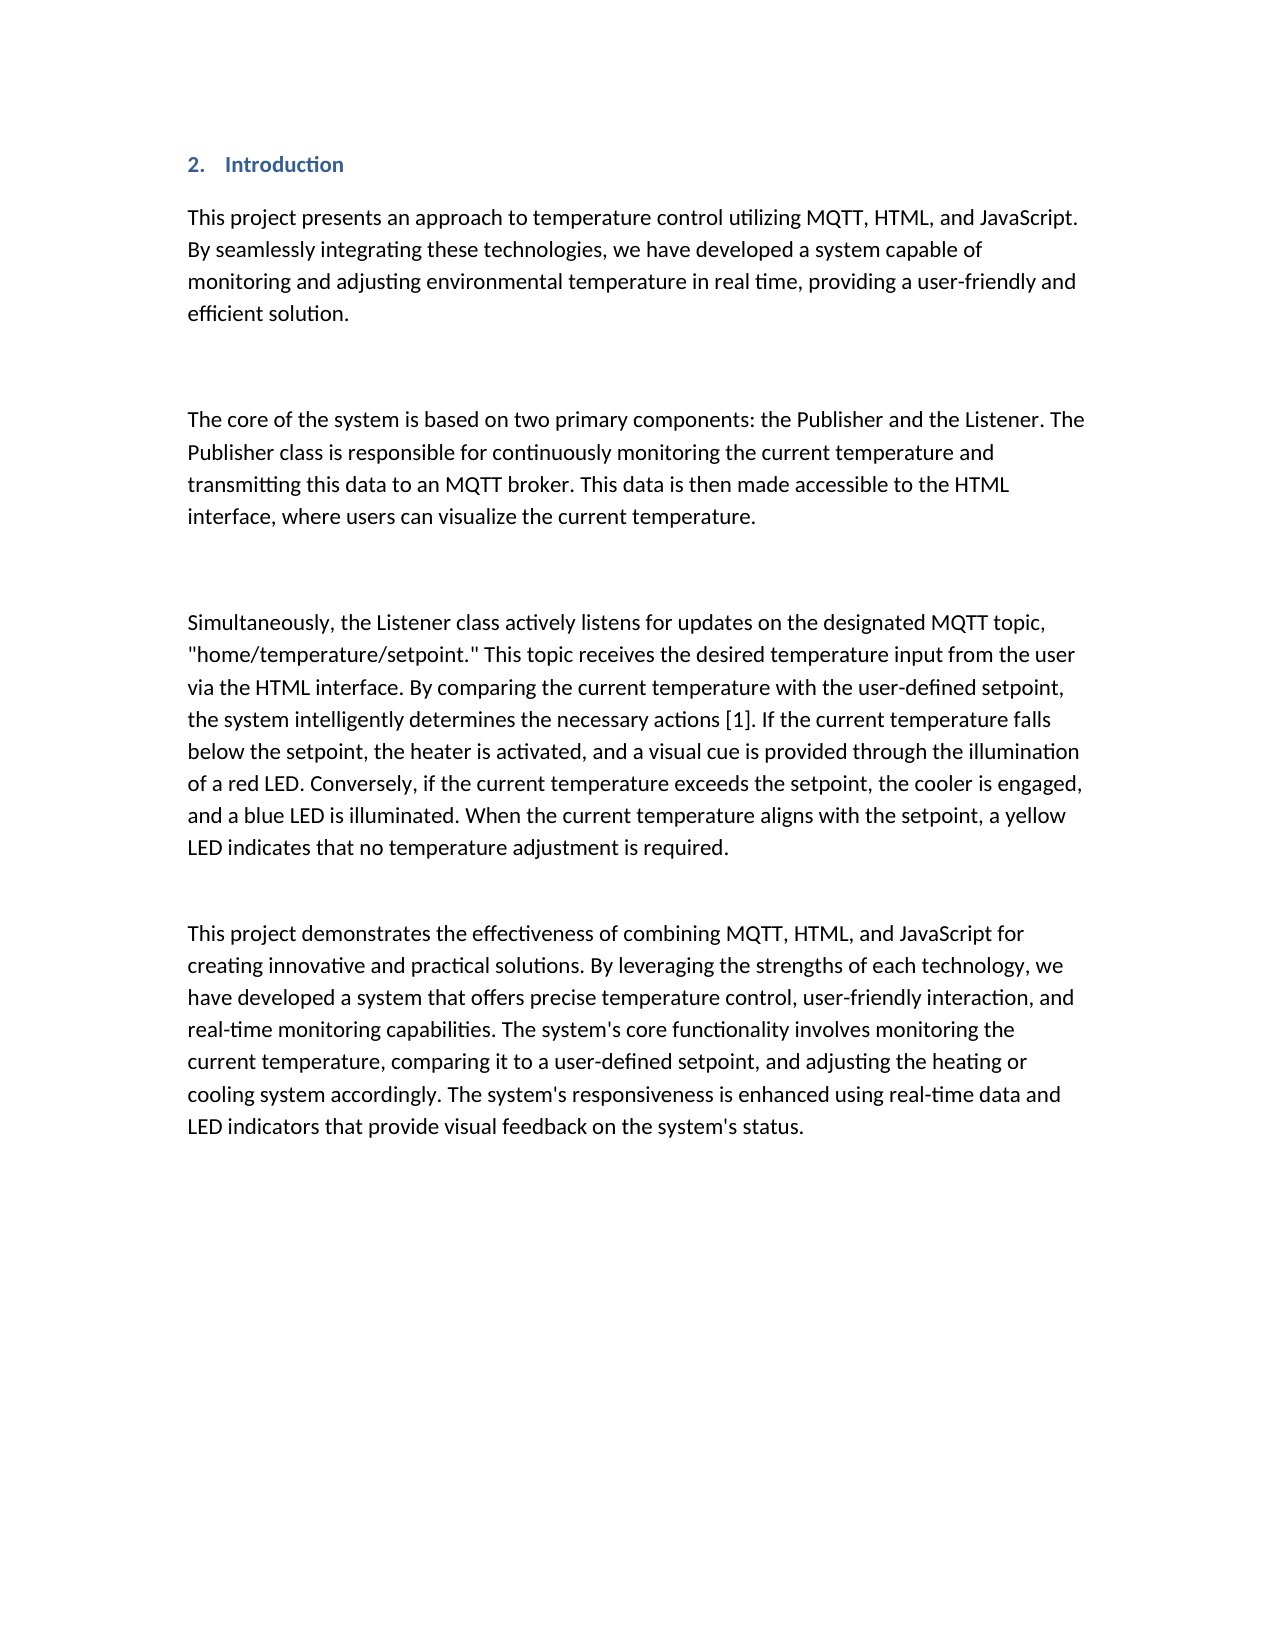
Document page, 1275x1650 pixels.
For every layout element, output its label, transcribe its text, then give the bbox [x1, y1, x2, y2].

subtitle The core of the system is based on two primary components: the Publisher and the Listener. The Publisher class is responsible for continuously monitoring the current temperature and transmitting this data to an MQTT broker. This data is then made accessible to the HTML interface, where users can visualize the current temperature. [187, 406, 1087, 530]
subtitle This project demonstrates the effectiveness of combining MQTT, HTML, and JavaScript for creating innovative and practical solutions. By leveraging the strengths of each technology, we have developed a system that offers precise temperature control, user-friendly interaction, and real-time monitoring capabilities. The system's core functionality involves monitoring the current temperature, comparing it to a user-defined setpoint, and adjusting the heating or cooling system accordingly. The system's responsiveness is enhanced using real-time data and LED indicators that provide visual feedback on the system's status. [187, 919, 1087, 1140]
subtitle Introduction [187, 150, 1087, 178]
subtitle This project presents an approach to temperature control utilizing MQTT, HTML, and JavaScript. By seamlessly integrating these technologies, we have developed a system capable of monitoring and adjusting environmental temperature in real time, providing a user-friendly and efficient solution. [187, 203, 1087, 328]
subtitle Simultaneously, the Listener class actively listens for updates on the designated MQTT topic, "home/temperature/setpoint." This topic receives the desired temperature input from the user via the HTML interface. By comparing the current temperature with the user-defined setpoint, the system intelligently determines the necessary actions [1]. If the current temperature falls below the setpoint, the heater is activated, and a visual cue is provided through the illumination of a red LED. Conversely, if the current temperature exceeds the setpoint, the cooler is engaged, and a blue LED is illuminated. When the current temperature aligns with the setpoint, a yellow LED indicates that no temperature adjustment is required. [187, 608, 1087, 862]
